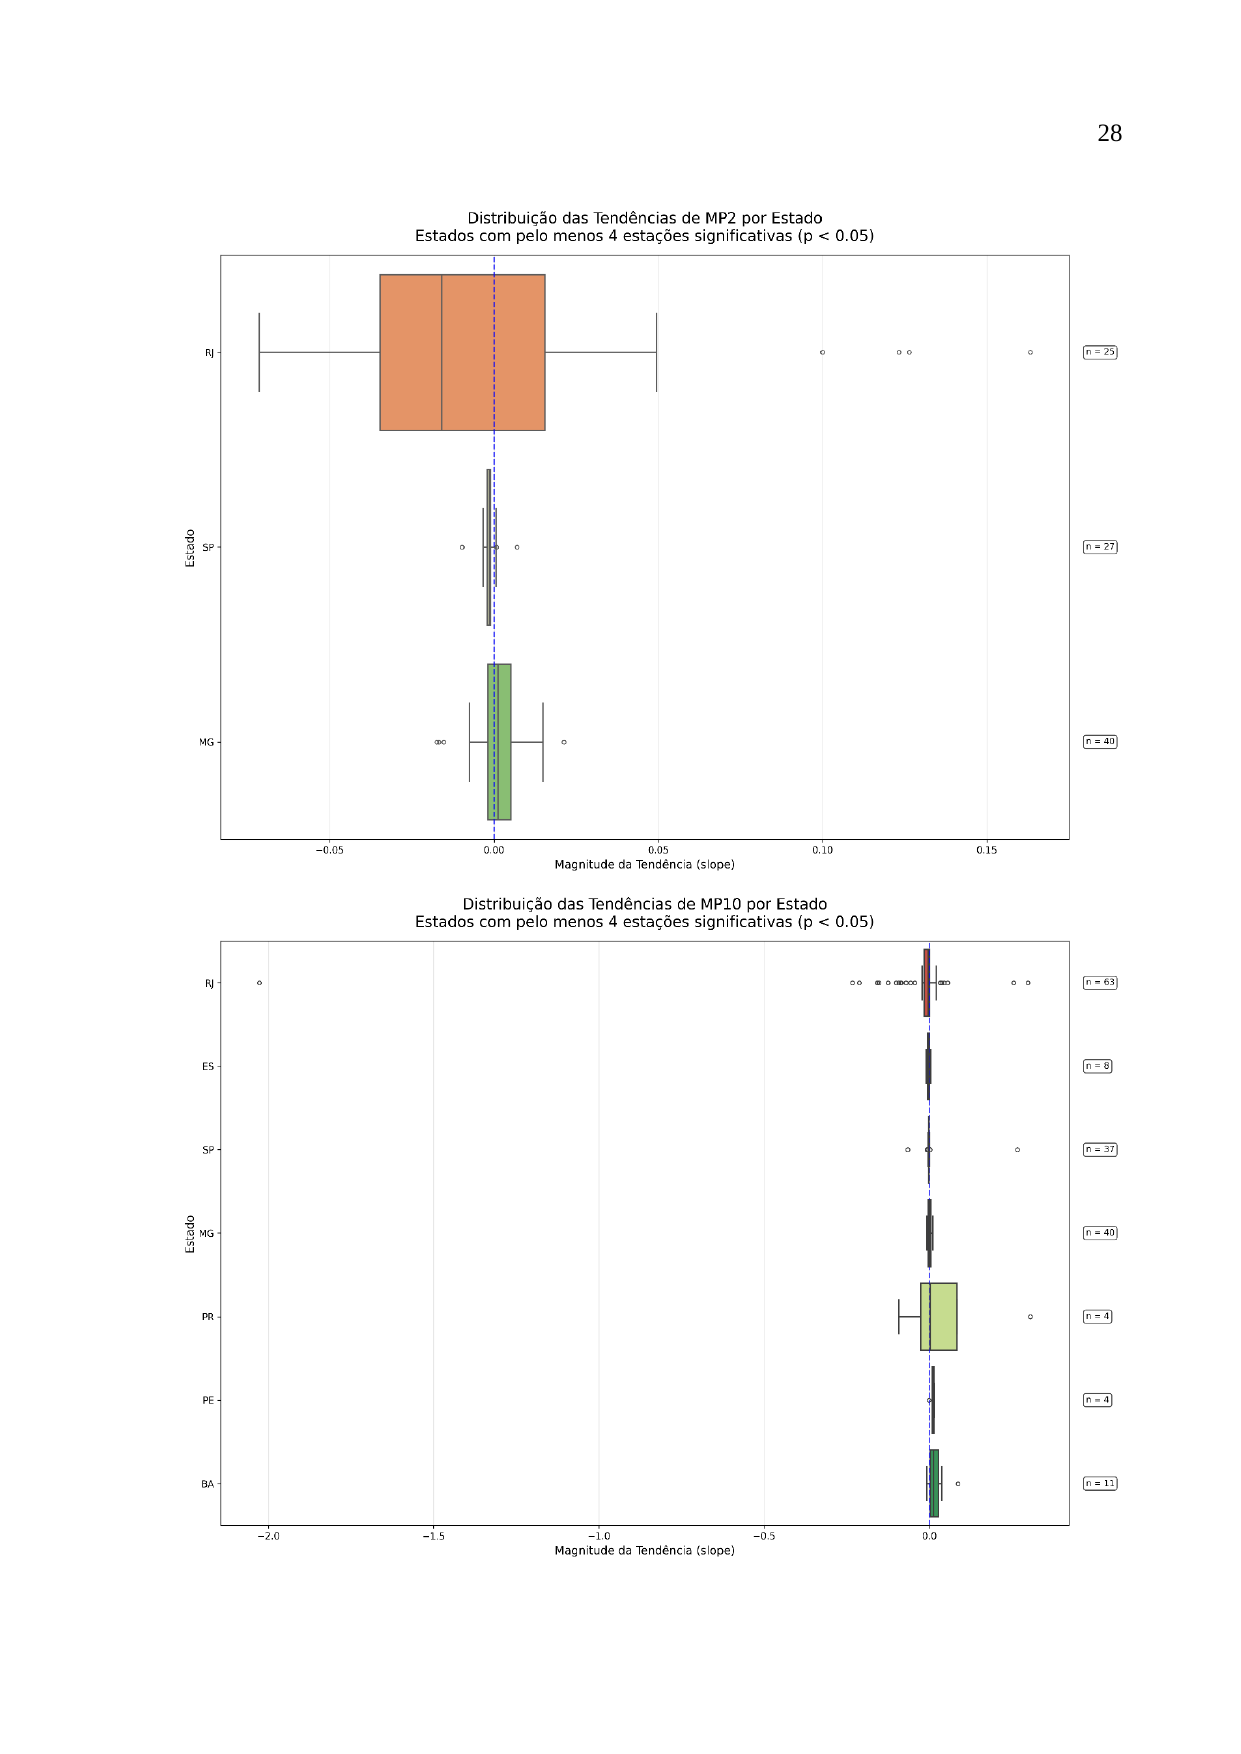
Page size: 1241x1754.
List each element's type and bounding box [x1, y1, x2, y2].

text [177, 204, 1122, 1563]
picture [177, 890, 1121, 1563]
picture [177, 204, 1121, 877]
